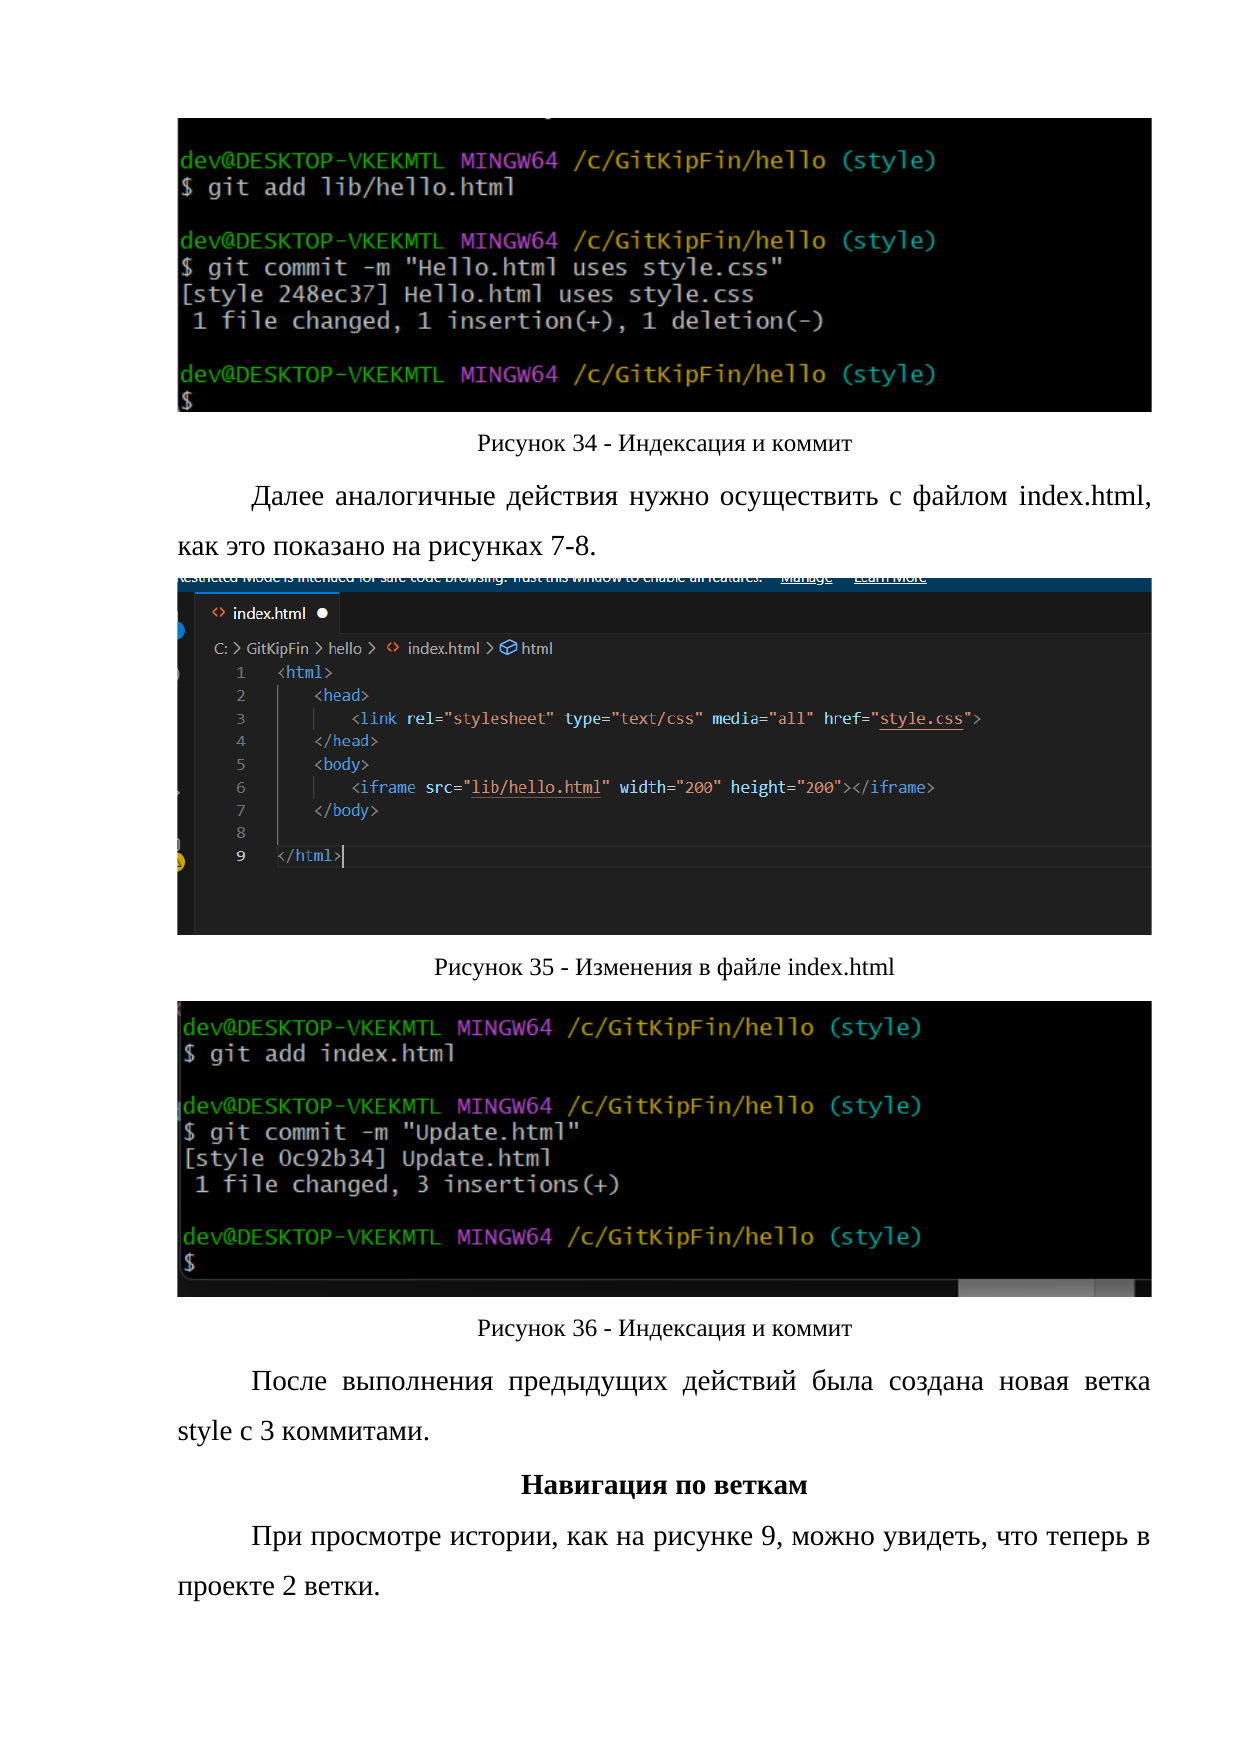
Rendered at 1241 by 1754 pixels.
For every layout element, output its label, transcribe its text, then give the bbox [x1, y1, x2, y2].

text Далее аналогичные действия нужно осуществить с файлом index.html, как это показано на рисунках 7-8. [177, 478, 1152, 562]
text При просмотре истории, как на рисунке 9, можно увидеть, что теперь в проекте 2 ветки. [177, 1518, 1152, 1602]
picture [177, 1001, 1152, 1297]
text После выполнения предыдущих действий была создана новая ветка style с 3 коммитами. [177, 1363, 1152, 1446]
picture [177, 118, 1152, 412]
picture [177, 578, 1152, 935]
subtitle Навигация по веткам [177, 1467, 1152, 1501]
